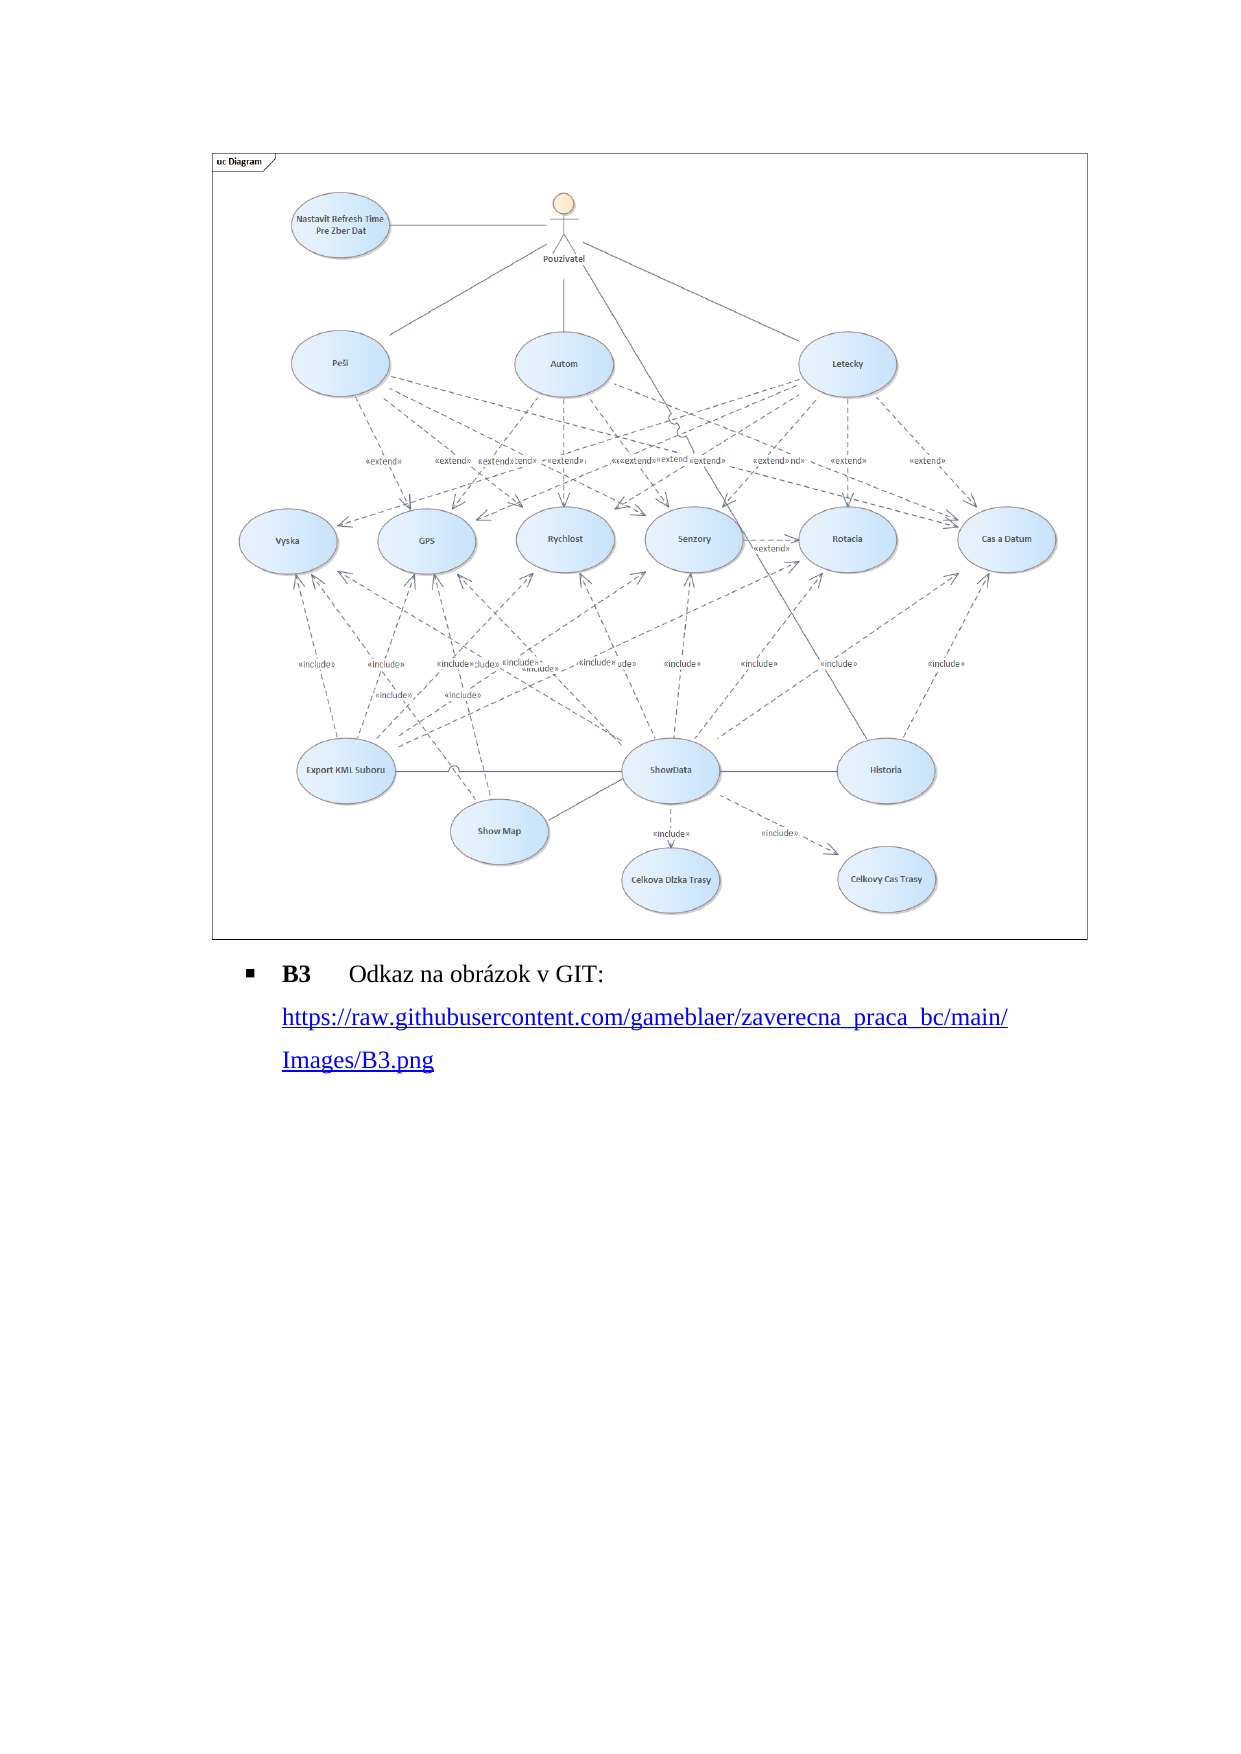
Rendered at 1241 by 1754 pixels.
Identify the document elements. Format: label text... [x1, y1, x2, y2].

list B3 Odkaz na obrázok v GIT: https://raw.githubusercontent.com/gameblaer/zaverecna_praca_bc/main/Images/B3.png [244, 959, 1092, 1074]
picture [206, 147, 1092, 945]
